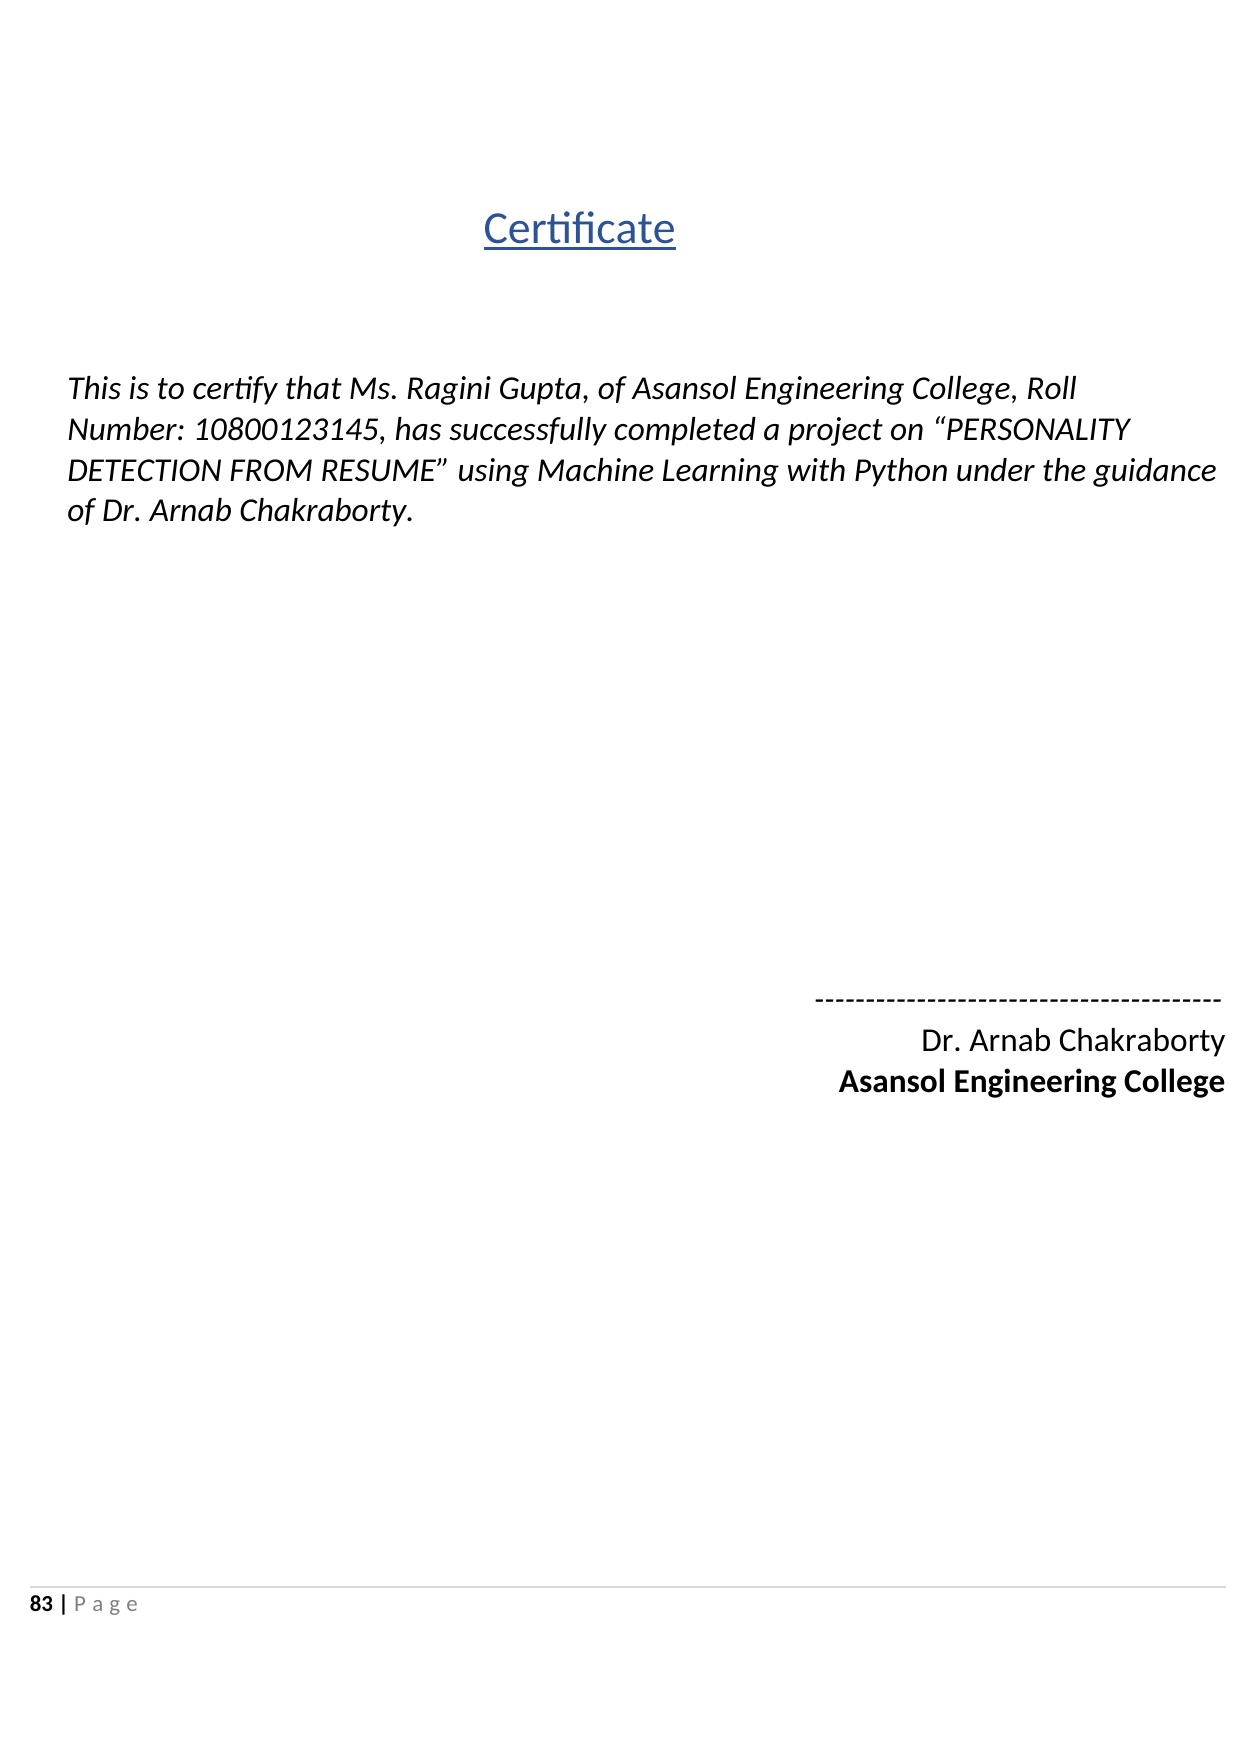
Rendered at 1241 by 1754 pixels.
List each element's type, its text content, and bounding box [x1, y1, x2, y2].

text ---------------------------------------- [67, 978, 1226, 1019]
text Dr. Arnab Chakraborty [67, 1019, 1226, 1059]
text Number: 10800123145, has successfully completed a project on “PERSONALITY DETECTION FROM RESUME” using Machine Learning with Python under the guidance of Dr. Arnab Chakraborty. [67, 408, 1226, 530]
text Certificate [67, 199, 1092, 255]
text Asansol Engineering College [67, 1059, 1226, 1100]
text This is to certify that Ms. Ragini Gupta, of Asansol Engineering College, Roll [67, 367, 1226, 408]
